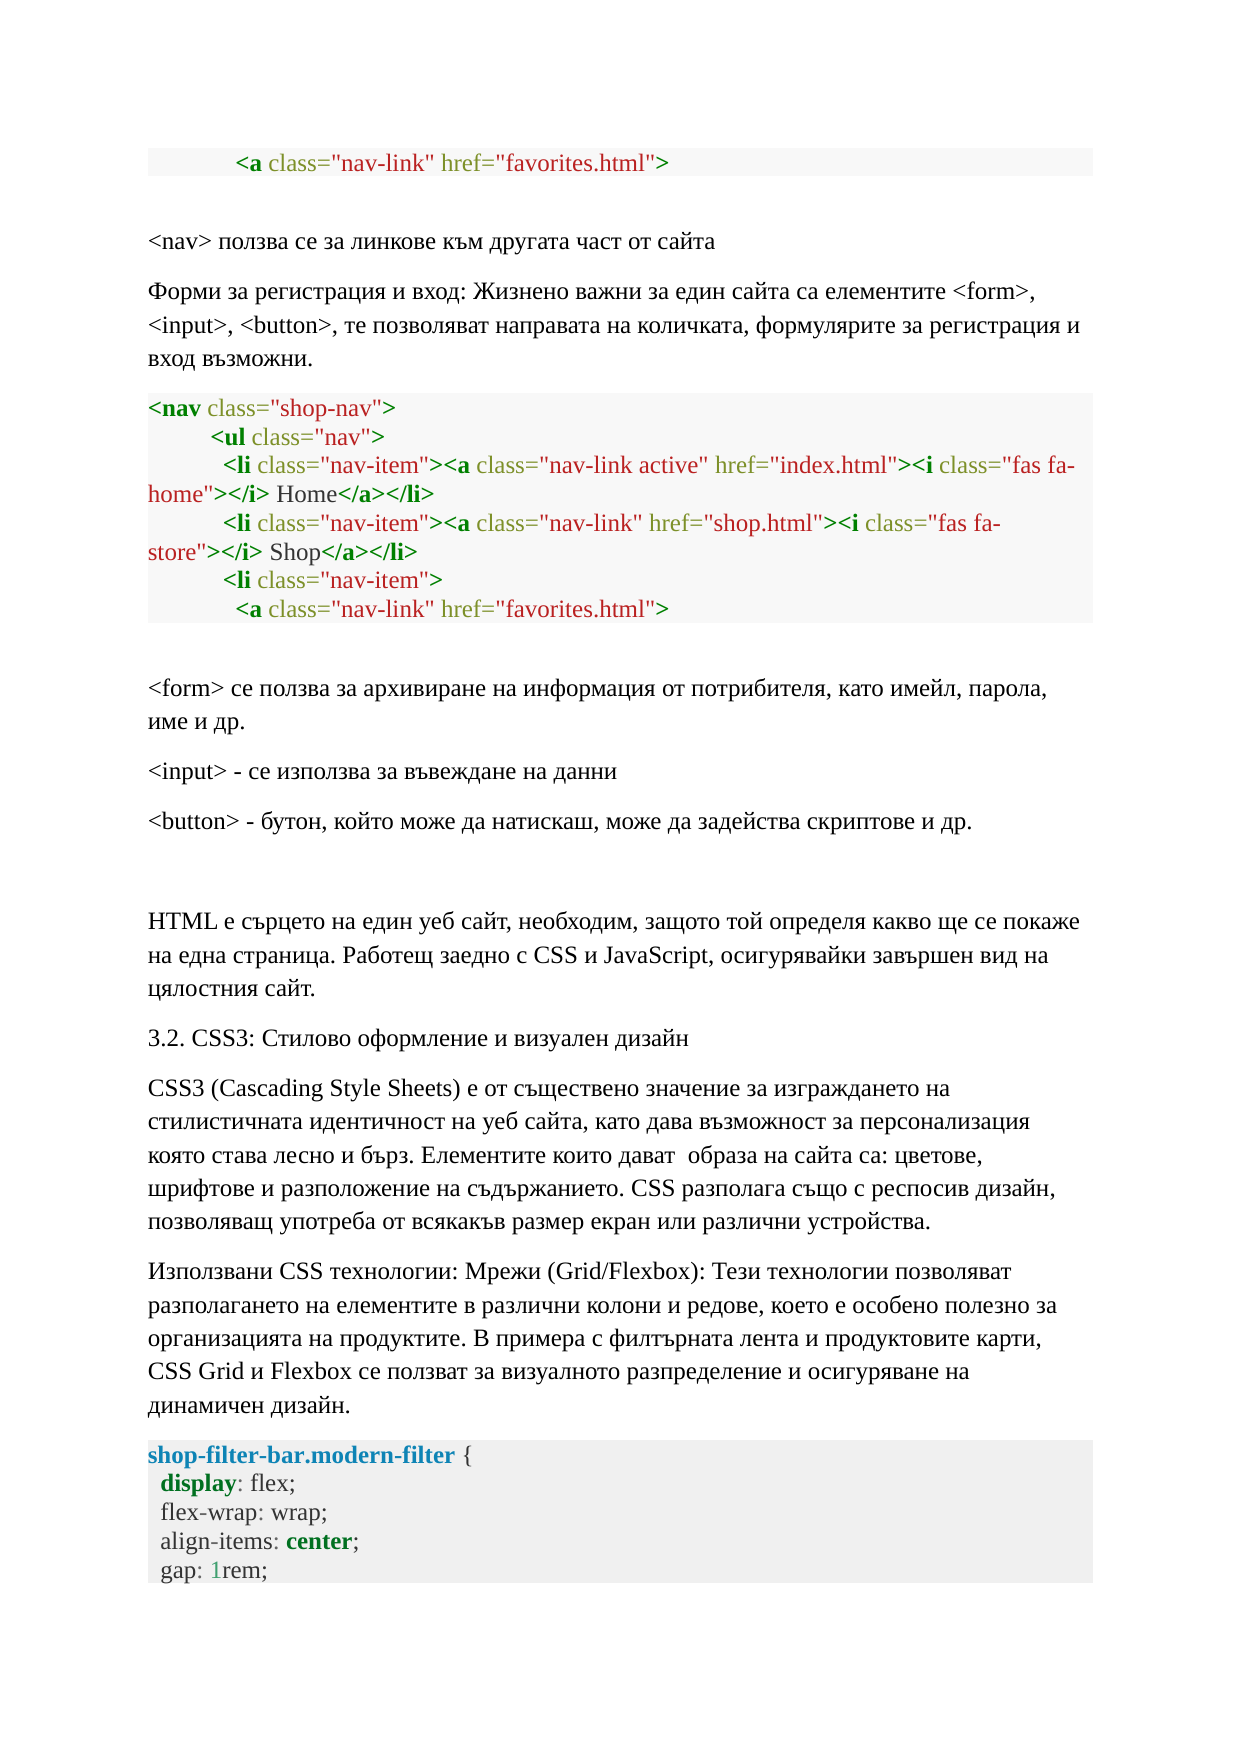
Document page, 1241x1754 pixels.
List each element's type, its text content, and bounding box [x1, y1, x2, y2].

text gap: 1rem; [148, 1555, 1093, 1583]
text Форми за регистрация и вход: Жизнено важни за един сайта са елементите <form>, <input>, <button>, те позволяват направата на количката, формулярите за регистрация и вход възможни. [148, 276, 1093, 372]
text <li class="nav-item"><a class="nav-link" href="shop.html"><i class="fas fa-store"></i> Shop</a></li> [148, 508, 1093, 566]
text <li class="nav-item"> [148, 566, 1093, 594]
text align-items: center; [148, 1526, 1093, 1555]
text 3.2. CSS3: Стилово оформление и визуален дизайн [148, 1023, 1093, 1052]
text shop-filter-bar.modern-filter { [148, 1440, 1093, 1468]
text <li class="nav-item"><a class="nav-link active" href="index.html"><i class="fas fa-home"></i> Home</a></li> [148, 451, 1093, 508]
text Използвани CSS технологии: Мрежи (Grid/Flexbox): Тези технологии позволяват разполагането на елементите в различни колони и редове, което е особено полезно за организацията на продуктите. В примера с филтърната лента и продуктовите карти, CSS Grid и Flexbox се ползват за визуалното разпределение и осигуряване на динамичен дизайн. [148, 1256, 1093, 1418]
text HTML е сърцето на един уеб сайт, необходим, защото той определя какво ще се покаже на една страница. Работещ заедно с CSS и JavaScript, осигурявайки завършен вид на цялостния сайт. [148, 906, 1093, 1002]
text flex-wrap: wrap; [148, 1497, 1093, 1526]
text CSS3 (Cascading Style Sheets) е от съществено значение за изграждането на стилистичната идентичност на уеб сайта, като дава възможност за персонализация която става лесно и бърз. Елементите които дават образа на сайта са: цветове, шрифтове и разположение на съдържанието. CSS разполага също с респосив дизайн, позволяващ употреба от всякакъв размер екран или различни устройства. [148, 1073, 1093, 1235]
text <nav> ползва се за линкове към другата част от сайта [148, 226, 1093, 255]
text <nav class="shop-nav"> [148, 393, 1093, 422]
text <button> - бутон, който може да натискаш, може да задейства скриптове и др. [148, 806, 1093, 835]
text display: flex; [148, 1468, 1093, 1497]
text <a class="nav-link" href="favorites.html"> [148, 148, 1093, 176]
text <ul class="nav"> [148, 422, 1093, 451]
text <form> се ползва за архивиране на информация от потрибителя, като имейл, парола, име и др. [148, 673, 1093, 735]
text <a class="nav-link" href="favorites.html"> [148, 594, 1093, 623]
text <input> - се използва за въвеждане на данни [148, 756, 1093, 785]
